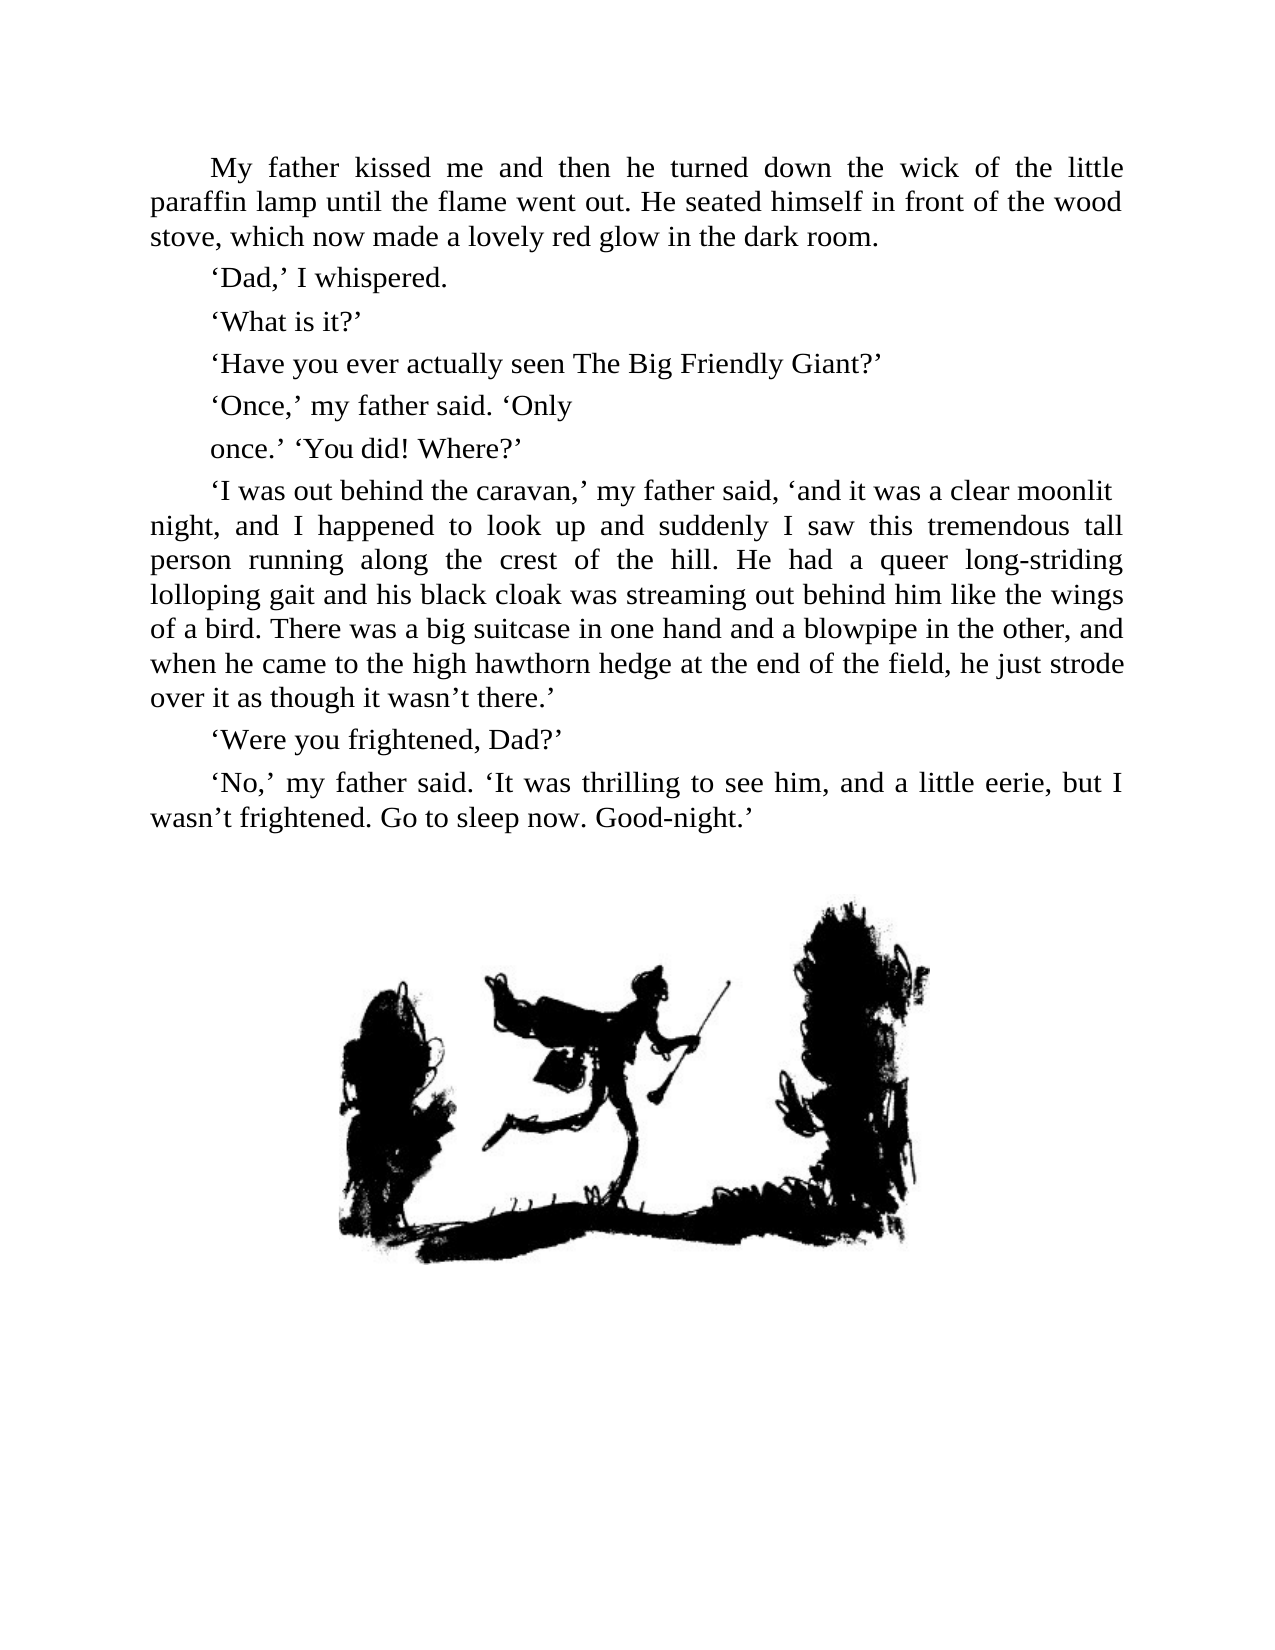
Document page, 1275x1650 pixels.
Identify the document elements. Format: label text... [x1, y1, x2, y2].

text ‘No,’ my father said. ‘It was thrilling to see him, and a little eerie, but I wasn’t frightened. Go to sleep now. Good-night.’ [150, 766, 1124, 833]
text ‘Once,’ my father said. ‘Only once.’ ‘You did! Where?’ [210, 388, 645, 465]
text My father kissed me and then he turned down the wick of the little paraffin lamp until the flame went out. He seated himself in front of the wood stove, which now made a lovely red glow in the dark room. [150, 150, 1124, 252]
text night, and I happened to look up and suddenly I saw this tremendous tall person running along the crest of the hill. He had a queer long-striding lolloping gait and his black cloak was streaming out behind him like the wings of a bird. There was a big suitcase in one hand and a blowpipe in the other, and when he came to the high hawthorn hedge at the end of the field, he just strode over it as though it wasn’t there.’ [150, 508, 1124, 714]
text ‘Dad,’ I whispered. ‘What is it?’ [210, 261, 450, 338]
text ‘Have you ever actually seen The Big Friendly Giant?’ [210, 348, 1137, 379]
picture [338, 894, 930, 1265]
text ‘Were you frightened, Dad?’ [210, 722, 1137, 756]
text ‘I was out behind the caravan,’ my father said, ‘and it was a clear moonlit [210, 475, 1137, 507]
